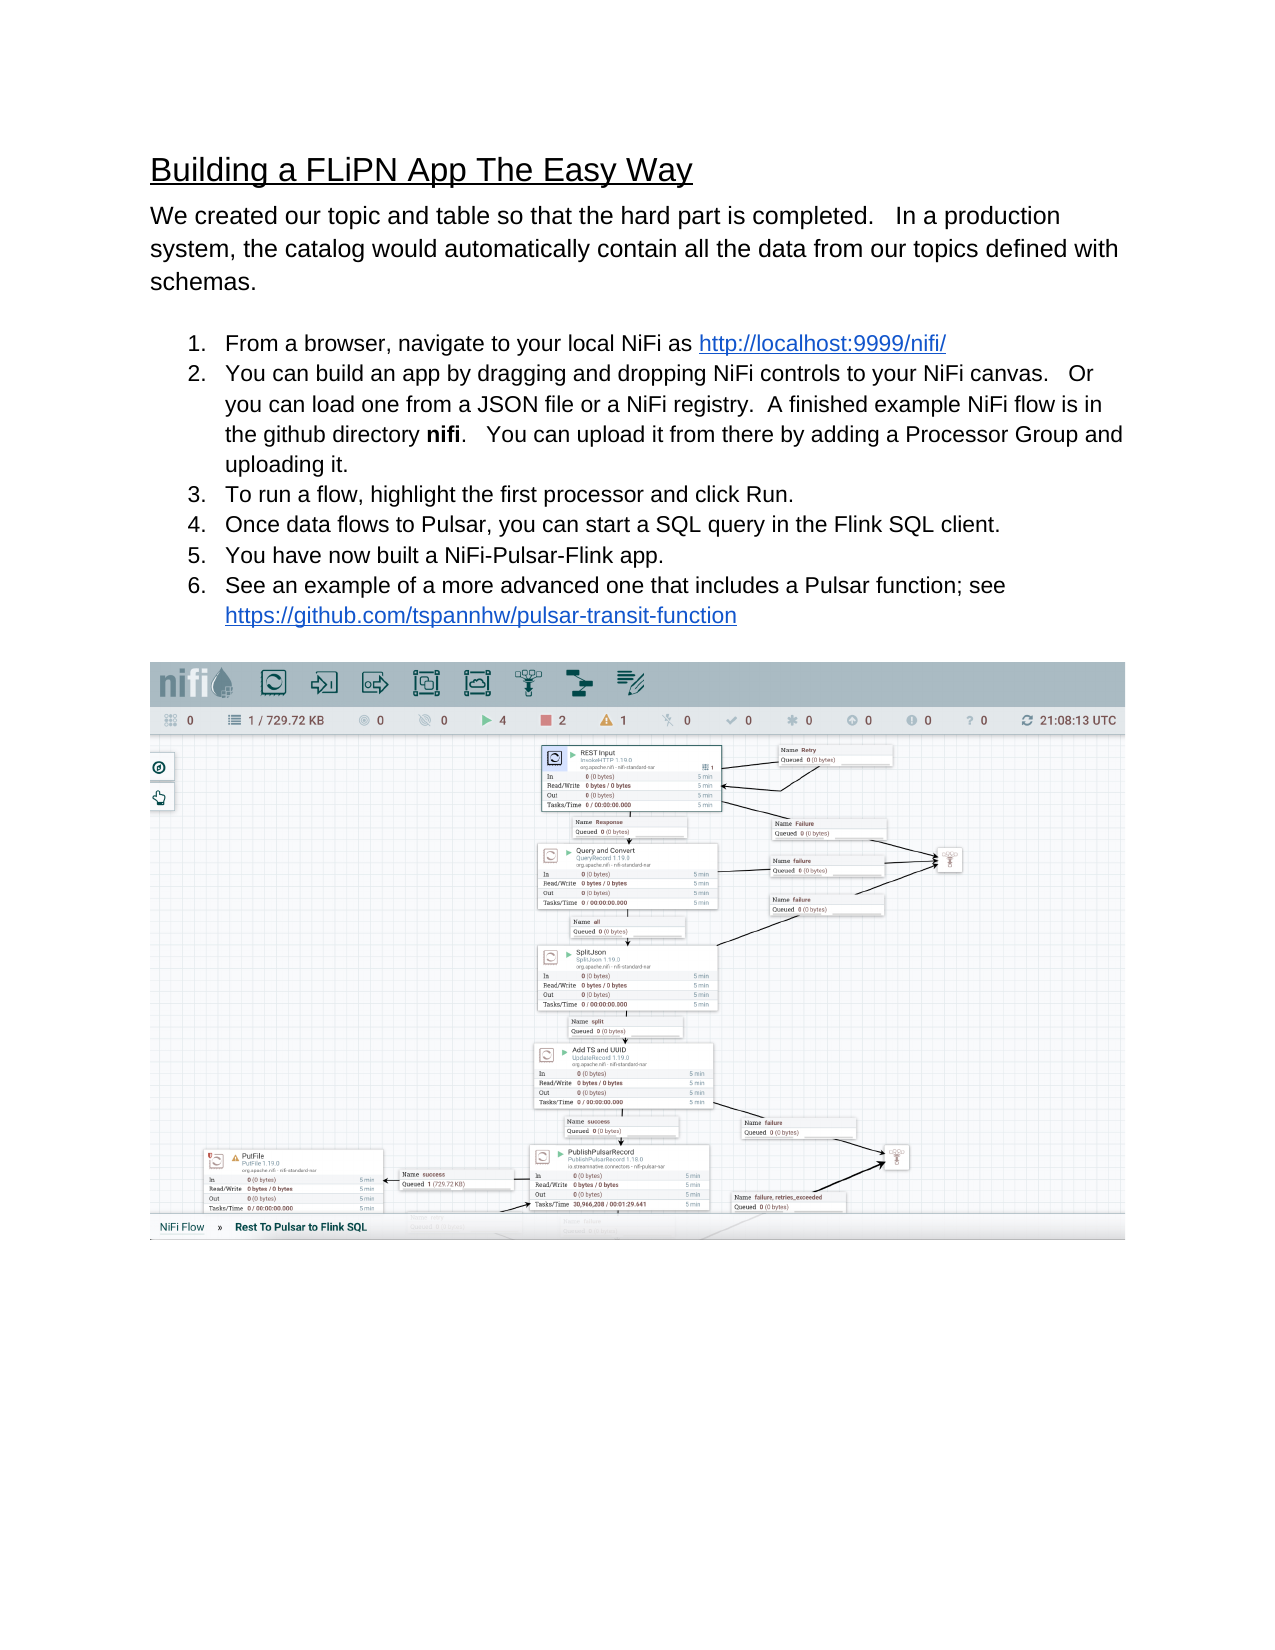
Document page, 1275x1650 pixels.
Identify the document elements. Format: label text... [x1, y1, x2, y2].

list To run a flow, highlight the first processor and click Run. [187, 481, 1125, 508]
list Once data flows to Pulsar, you can start a SQL query in the Flink SQL client. [187, 511, 1125, 538]
text We created our topic and table so that the hard part is completed. In a production system, the catalog would automatically contain all the data from our topics defined with schemas. [150, 201, 1125, 296]
list See an example of a more advanced one that includes a Pulsar function; see https://github.com/tspannhw/pulsar-transit-function [187, 572, 1125, 628]
list From a browser, navigate to your local NiFi as http://localhost:9999/nifi/ [187, 330, 1125, 357]
list You can build an app by dragging and dropping NiFi controls to your NiFi canvas. Or you can load one from a JSON file or a NiFi registry. A finished example NiFi flow is in the github directory nifi. You can upload it from there by adding a Processor Group and uploading it. [187, 360, 1125, 477]
list You have now built a NiFi-Pulsar-Flink app. [187, 542, 1125, 568]
subtitle Building a FLiPN App The Easy Way [150, 150, 1125, 188]
picture [150, 662, 1125, 1240]
